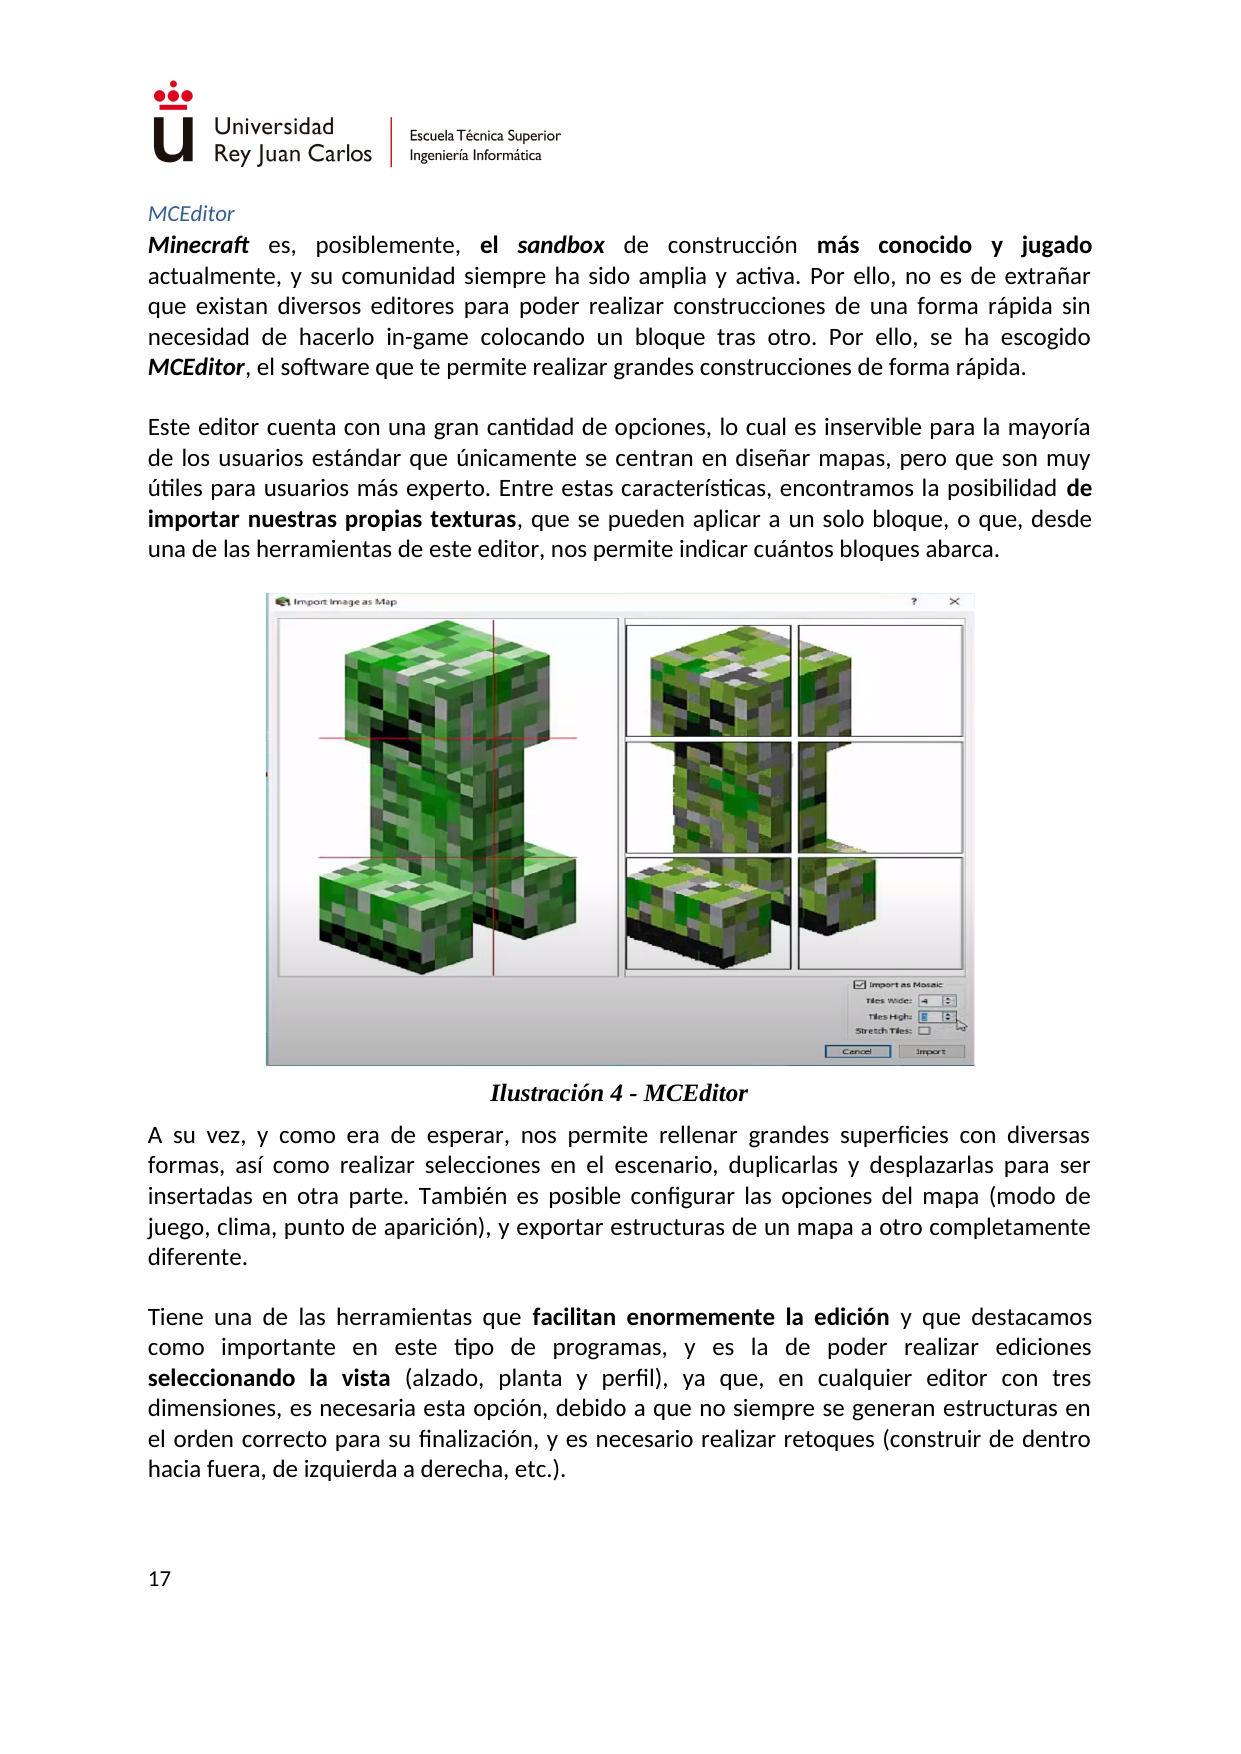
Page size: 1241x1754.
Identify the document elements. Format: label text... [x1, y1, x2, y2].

subtitle MCEditor [148, 199, 1092, 227]
text Este editor cuenta con una gran cantidad de opciones, lo cual es inservible para la mayoría de los usuarios estándar que únicamente se centran en diseñar mapas, pero que son muy útiles para usuarios más experto. Entre estas características, encontramos la posibilidad de importar nuestras propias texturas, que se pueden aplicar a un solo bloque, o que, desde una de las herramientas de este editor, nos permite indicar cuántos bloques abarca. [148, 411, 1092, 564]
text A su vez, y como era de esperar, nos permite rellenar grandes superficies con diversas formas, así como realizar selecciones en el escenario, duplicarlas y desplazarlas para ser insertadas en otra parte. También es posible configurar las opciones del mapa (modo de juego, clima, punto de aparición), y exportar estructuras de un mapa a otro completamente diferente. [148, 1119, 1092, 1272]
picture [147, 75, 630, 172]
text Minecraft es, posiblemente, el sandbox de construcción más conocido y jugado actualmente, y su comunidad siempre ha sido amplia y activa. Por ello, no es de extrañar que existan diversos editores para poder realizar construcciones de una forma rápida sin necesidad de hacerlo in-game colocando un bloque tras otro. Por ello, se ha escogido MCEditor, el software que te permite realizar grandes construcciones de forma rápida. [148, 229, 1092, 382]
text Tiene una de las herramientas que facilitan enormemente la edición y que destacamos como importante en este tipo de programas, y es la de poder realizar ediciones seleccionando la vista (alzado, planta y perfil), ya que, en cualquier editor con tres dimensiones, es necesaria esta opción, debido a que no siempre se generan estructuras en el orden correcto para su finalización, y es necesario realizar retoques (construir de dentro hacia fuera, de izquierda a derecha, etc.). [148, 1301, 1092, 1484]
picture [265, 593, 975, 1066]
